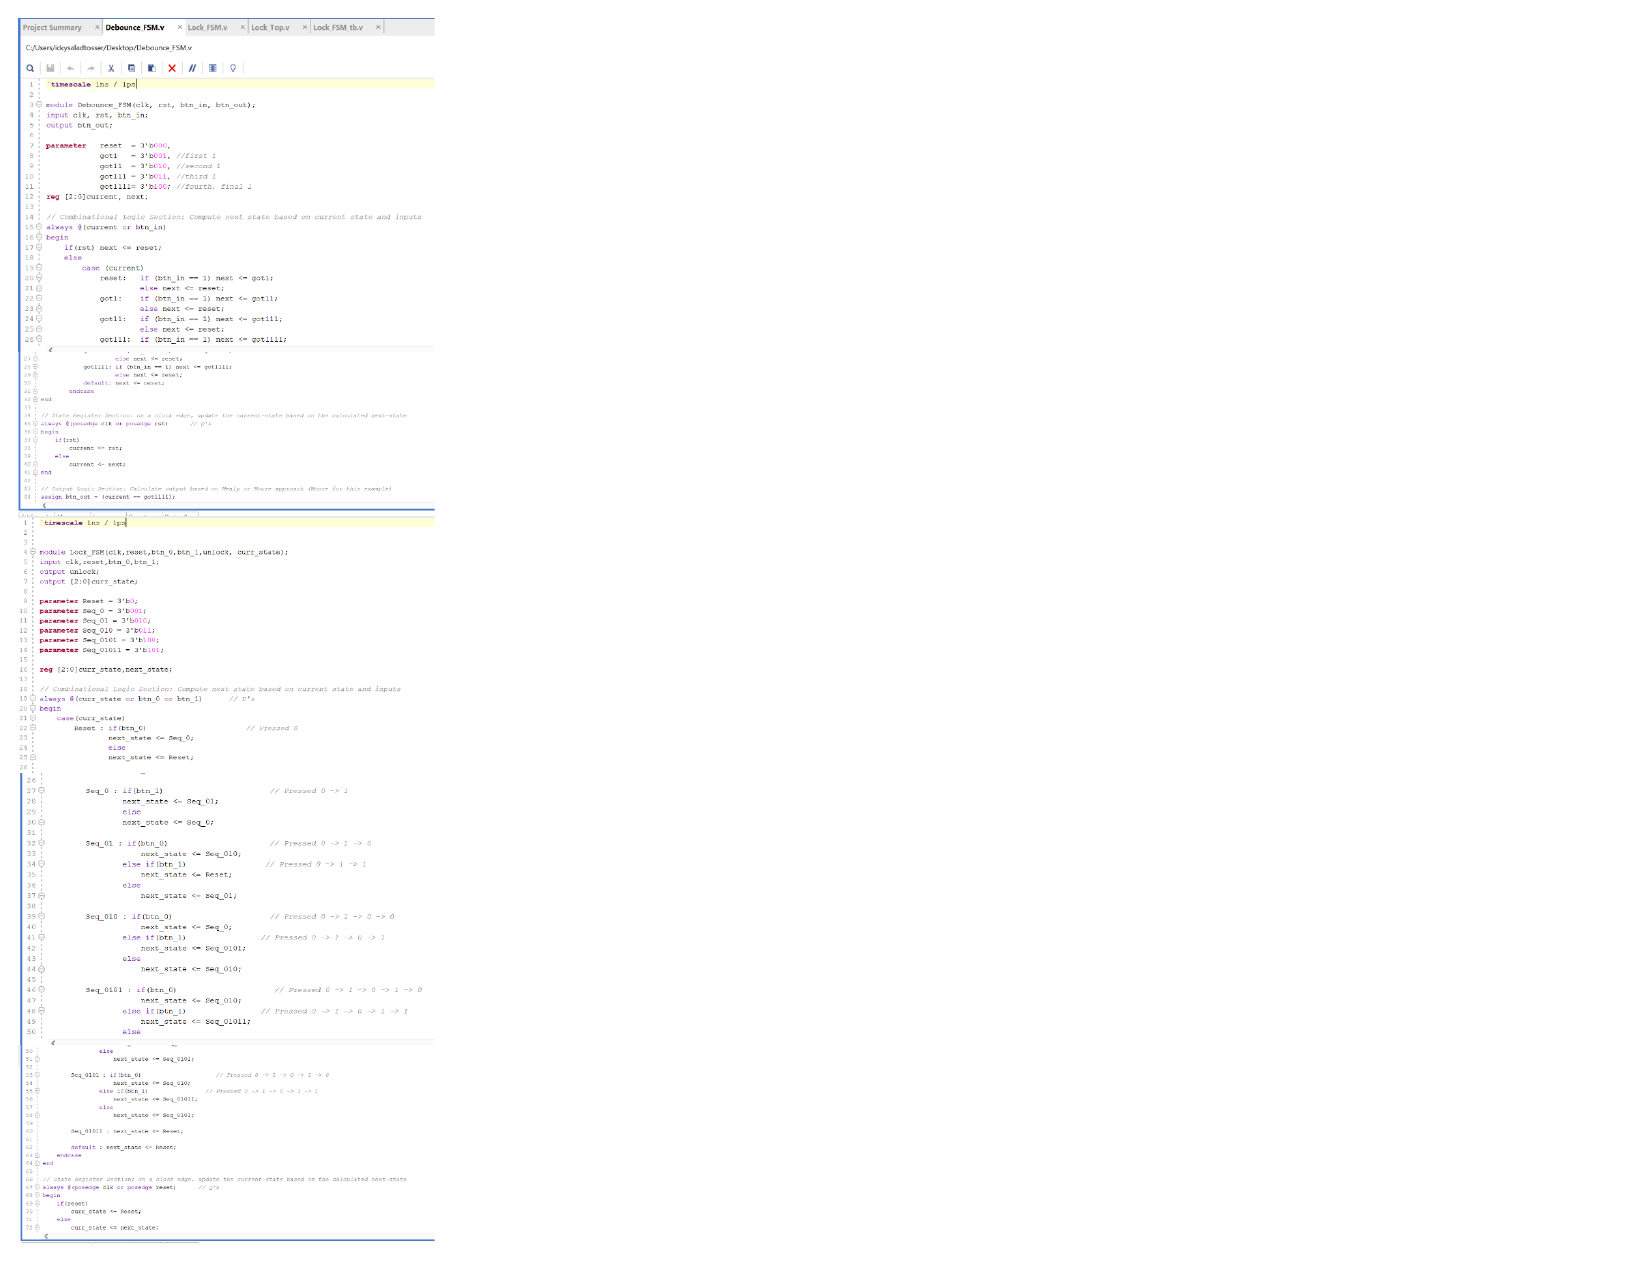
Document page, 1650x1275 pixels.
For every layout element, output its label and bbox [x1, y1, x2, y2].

picture [18, 18, 435, 1244]
